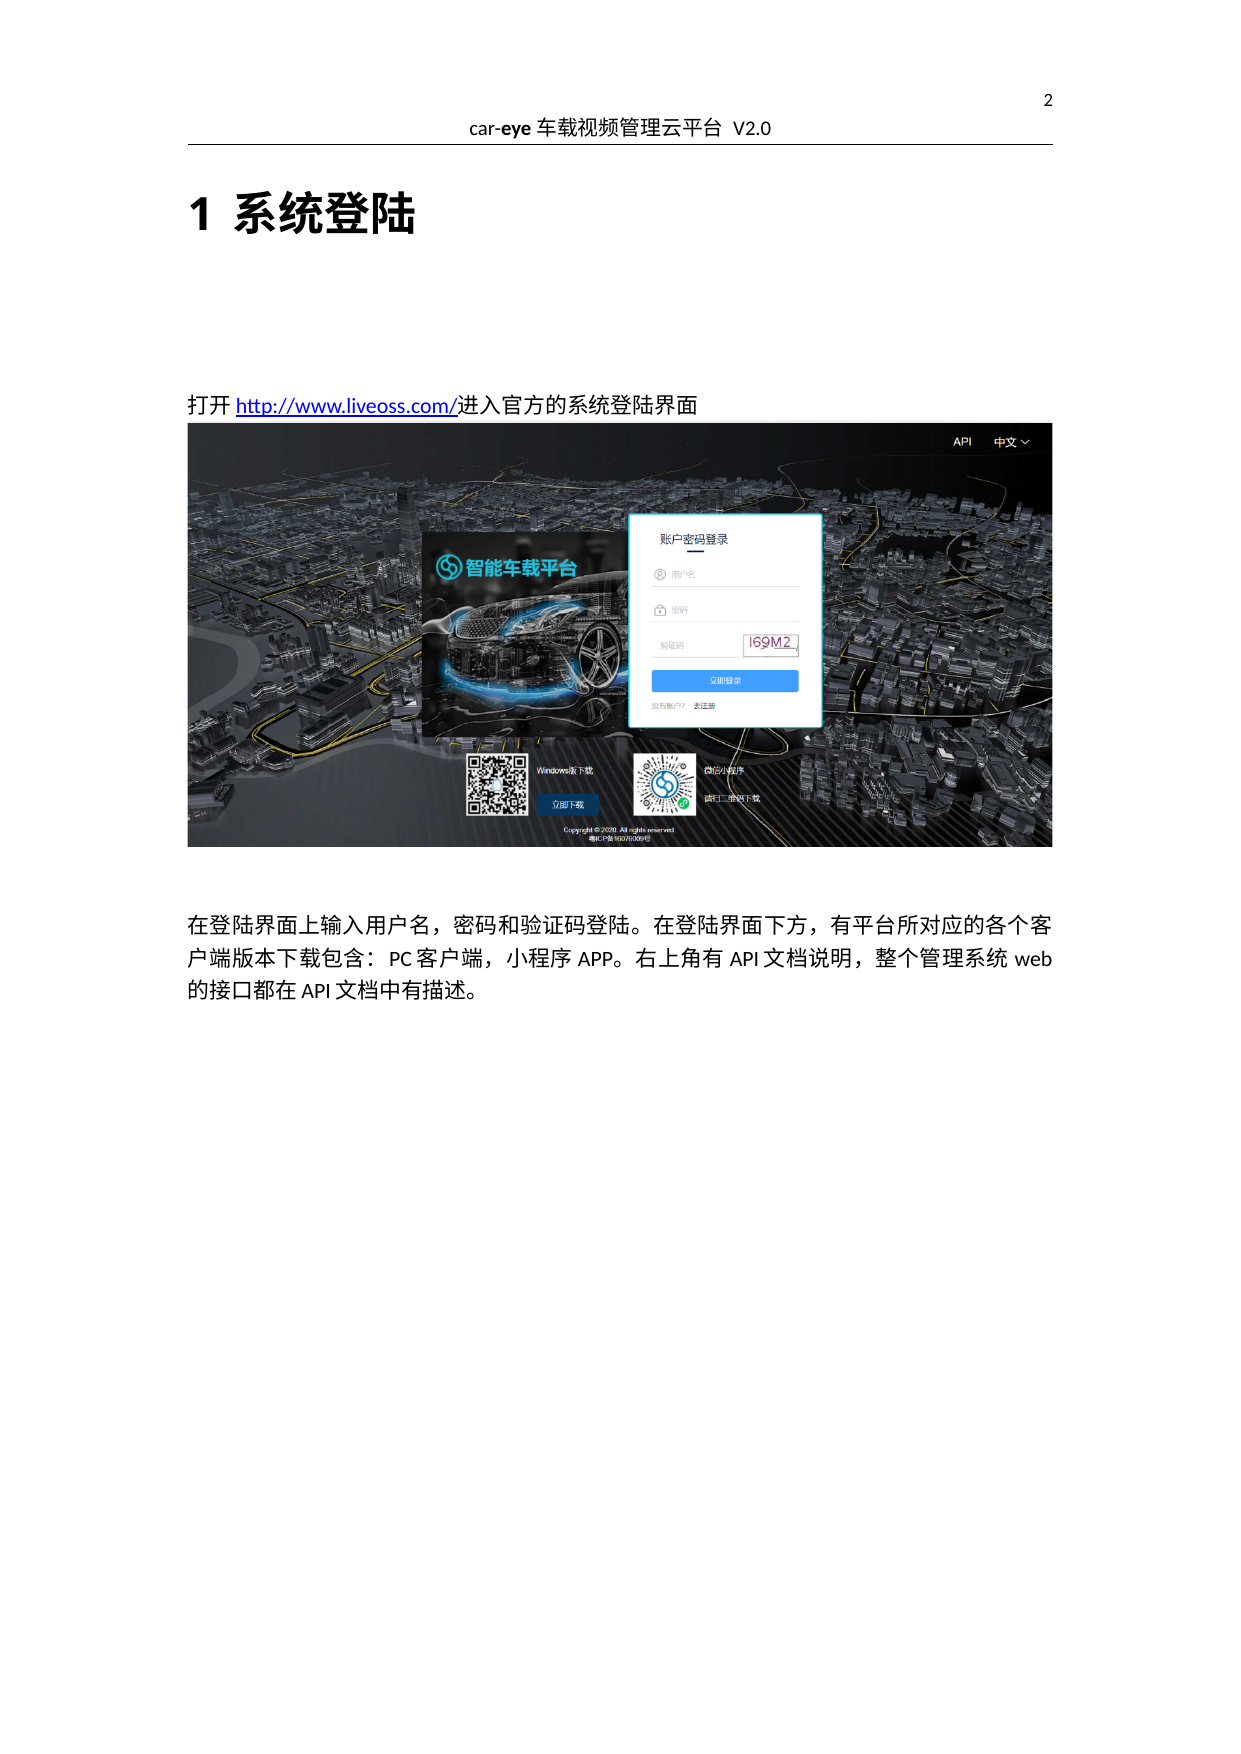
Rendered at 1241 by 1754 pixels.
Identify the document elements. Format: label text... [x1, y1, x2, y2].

text 在登陆界面上输入用户名，密码和验证码登陆。在登陆界面下方，有平台所对应的各个客户端版本下载包含：PC客户端，小程序APP。右上角有API文档说明，整个管理系统web的接口都在API文档中有描述。 [187, 908, 1053, 1005]
subtitle 系统登陆 [187, 162, 1053, 259]
text 打开http://www.liveoss.com/进入官方的系统登陆界面 [187, 388, 1053, 420]
picture [187, 420, 1053, 847]
